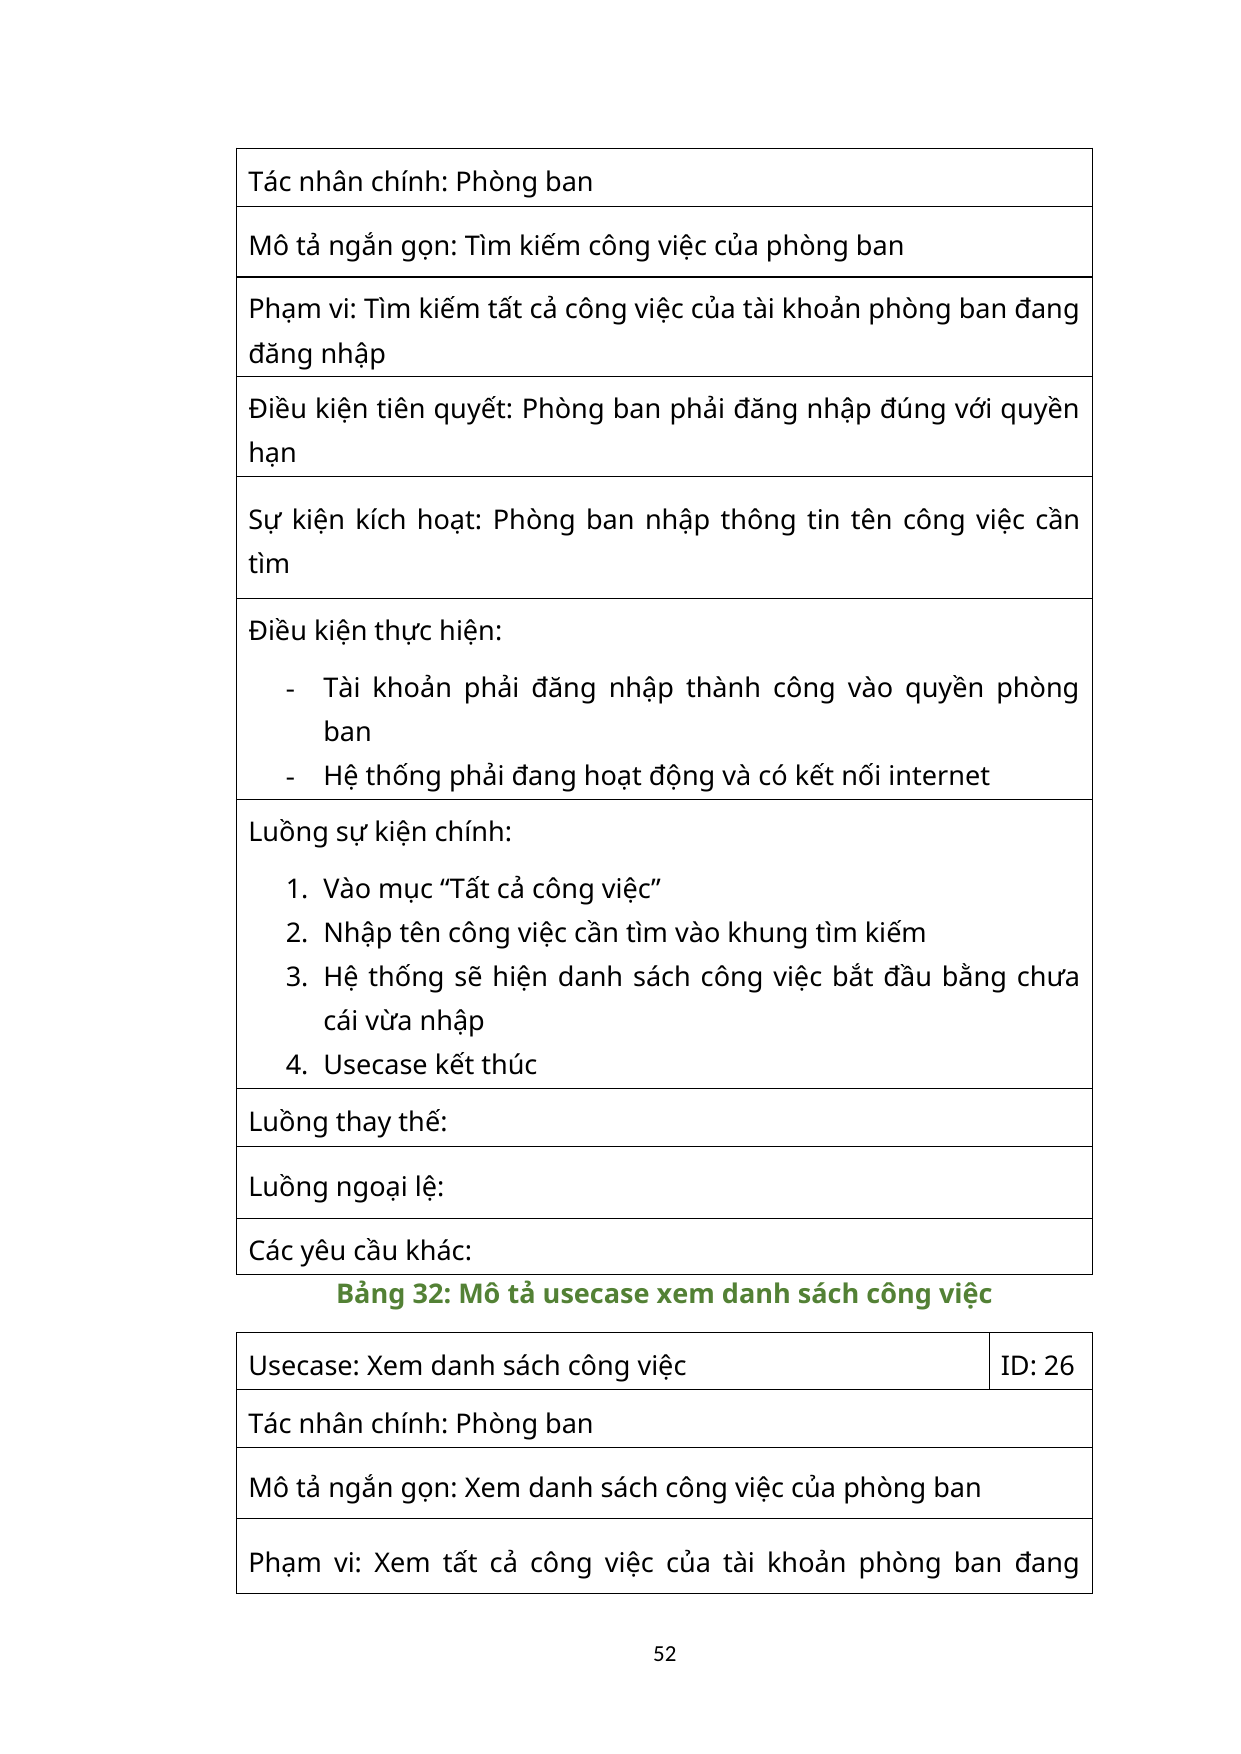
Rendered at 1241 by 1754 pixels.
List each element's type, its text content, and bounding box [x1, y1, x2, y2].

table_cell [237, 1519, 1092, 1593]
table_cell Điều kiện tiên quyết: Phòng ban phải đăng nhập đúng với quyền hạn [237, 377, 1092, 476]
table_cell Sự kiện kích hoạt: Phòng ban nhập thông tin tên công việc cần tìm [237, 477, 1092, 598]
table_cell Tác nhân chính: Phòng ban [237, 1390, 1092, 1447]
table_cell Điều kiện thực hiện: Tài khoản phải đăng nhập thành công vào quyền phòng ban Hệ thống phải đang hoạt động và có kết nối internet [237, 599, 1092, 799]
text Bảng 32: Mô tả usecase xem danh sách công việc [236, 1275, 1092, 1311]
table_cell Mô tả ngắn gọn: Tìm kiếm công việc của phòng ban [237, 207, 1092, 276]
table_cell Mô tả ngắn gọn: Xem danh sách công việc của phòng ban [237, 1448, 1092, 1518]
table_header ID: 26 [990, 1333, 1092, 1389]
table_header Usecase: Xem danh sách công việc [237, 1333, 989, 1389]
table_cell Các yêu cầu khác: [237, 1219, 1092, 1273]
table_cell Luồng sự kiện chính: Vào mục “Tất cả công việc” Nhập tên công việc cần tìm vào khung tìm kiếm Hệ thống sẽ hiện danh sách công việc bắt đầu bằng chưa cái vừa nhập Usecase kết thúc [237, 800, 1092, 1088]
table_cell Tác nhân chính: Phòng ban [237, 149, 1092, 206]
table_cell Luồng ngoại lệ: [237, 1147, 1092, 1218]
table_cell Phạm vi: Tìm kiếm tất cả công việc của tài khoản phòng ban đang đăng nhập [237, 278, 1092, 376]
table_cell Luồng thay thế: [237, 1089, 1092, 1146]
